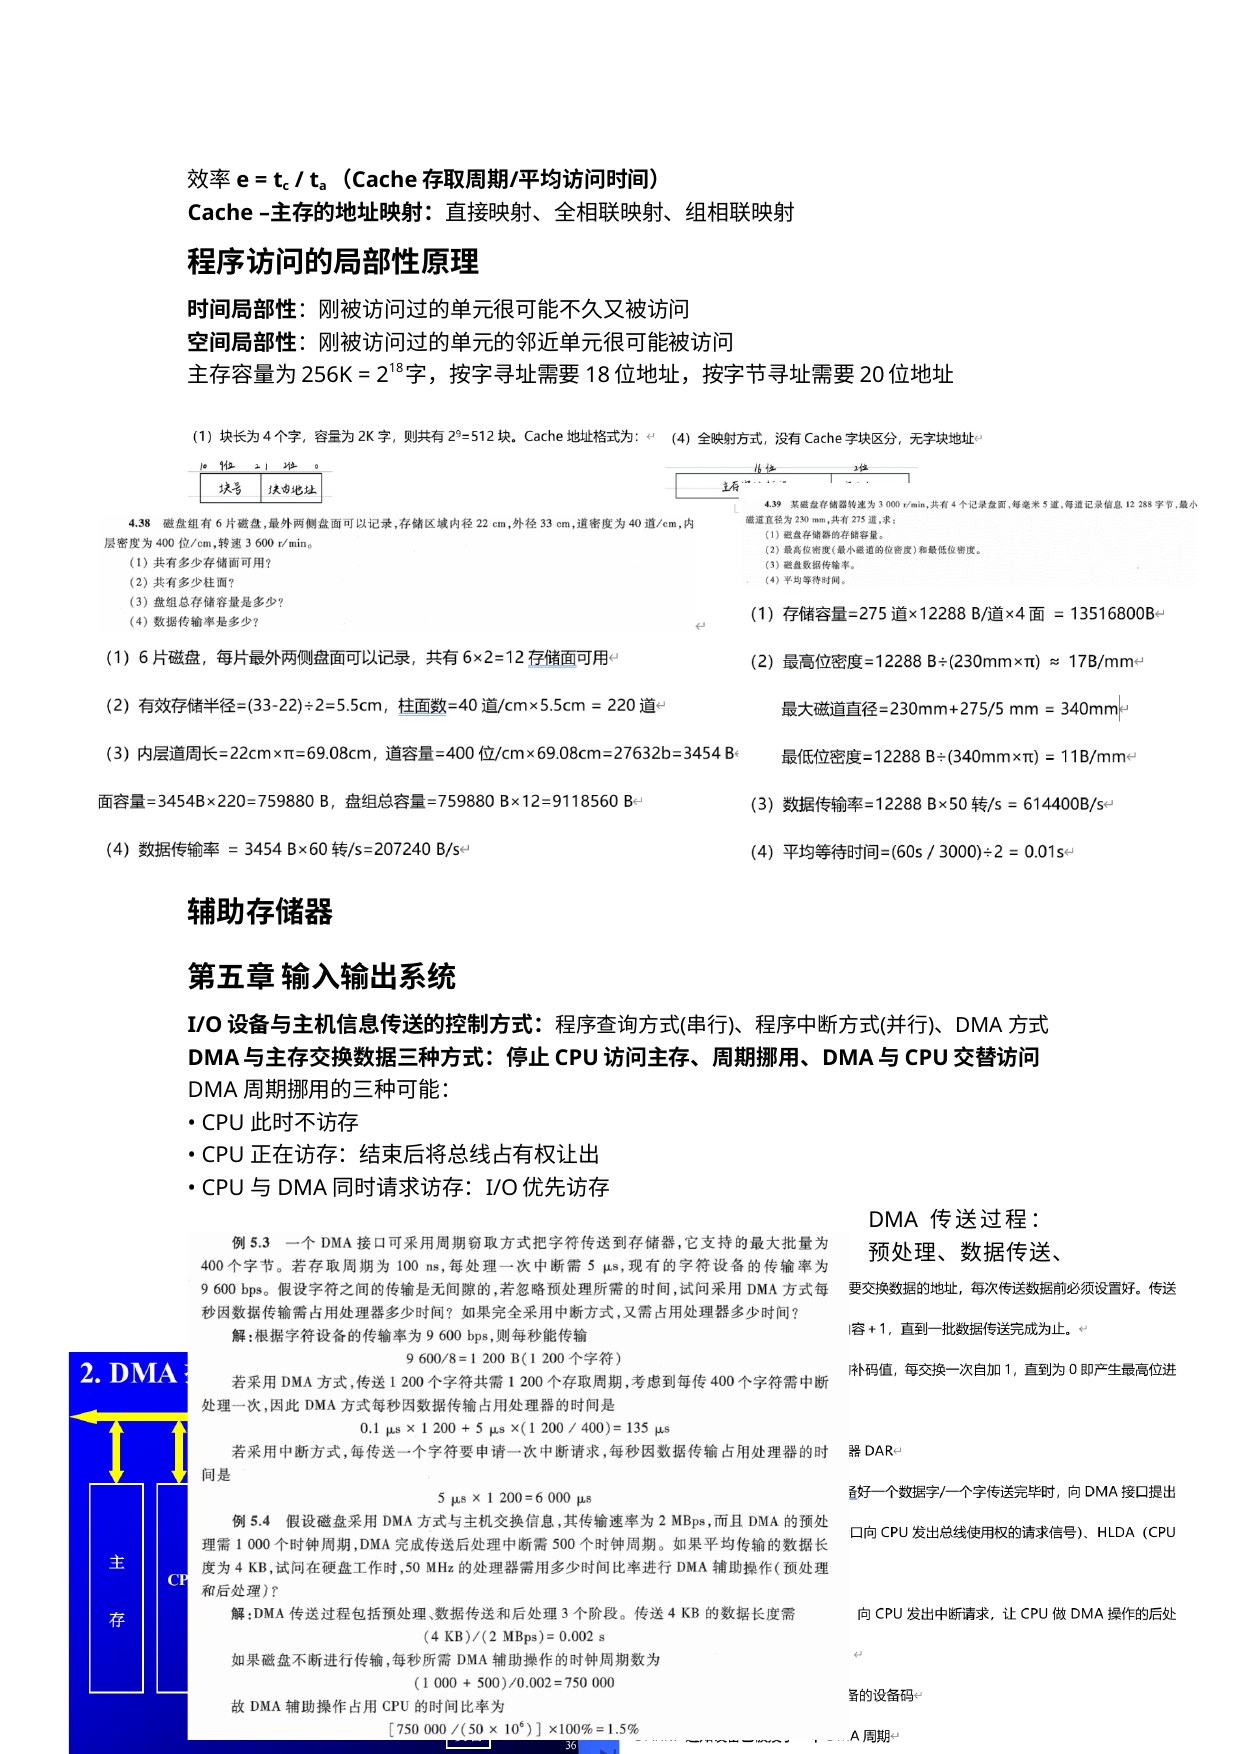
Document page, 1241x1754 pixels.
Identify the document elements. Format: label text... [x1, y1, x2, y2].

text I/O设备与主机信息传送的控制方式：程序查询方式(串行)、程序中断方式(并行)、DMA 方式 [187, 1007, 1053, 1039]
text 辅助存储器 [187, 864, 1053, 942]
text 辅助存储器 [187, 422, 1053, 504]
picture [68, 1232, 1182, 1754]
text • CPU 此时不访存 [187, 1104, 1053, 1137]
text Cache –主存的地址映射：直接映射、全相联映射、组相联映射 [187, 194, 1053, 227]
text 第五章 输入输出系统 [187, 942, 1053, 1007]
text 时间局部性：刚被访问过的单元很可能不久又被访问 [187, 292, 1053, 324]
picture [98, 423, 1198, 864]
text • CPU 与 DMA 同时请求访存：I/O优先访存 [187, 1169, 1053, 1202]
text DMA 周期挪用的三种可能： [187, 1072, 1053, 1104]
text 程序访问的局部性原理 [187, 227, 1053, 292]
text 效率 e = tc / ta （Cache存取周期/平均访问时间） [187, 162, 1053, 194]
text 空间局部性：刚被访问过的单元的邻近单元很可能被访问 [187, 324, 1053, 357]
text DMA与主存交换数据三种方式：停止CPU访问主存、周期挪用、DMA与CPU交替访问 [187, 1039, 1053, 1072]
text • CPU 正在访存：结束后将总线占有权让出 [187, 1137, 1053, 1169]
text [187, 1202, 1053, 1267]
text 主存容量为256K = 218字，按字寻址需要18位地址，按字节寻址需要20位地址 [187, 357, 1053, 389]
